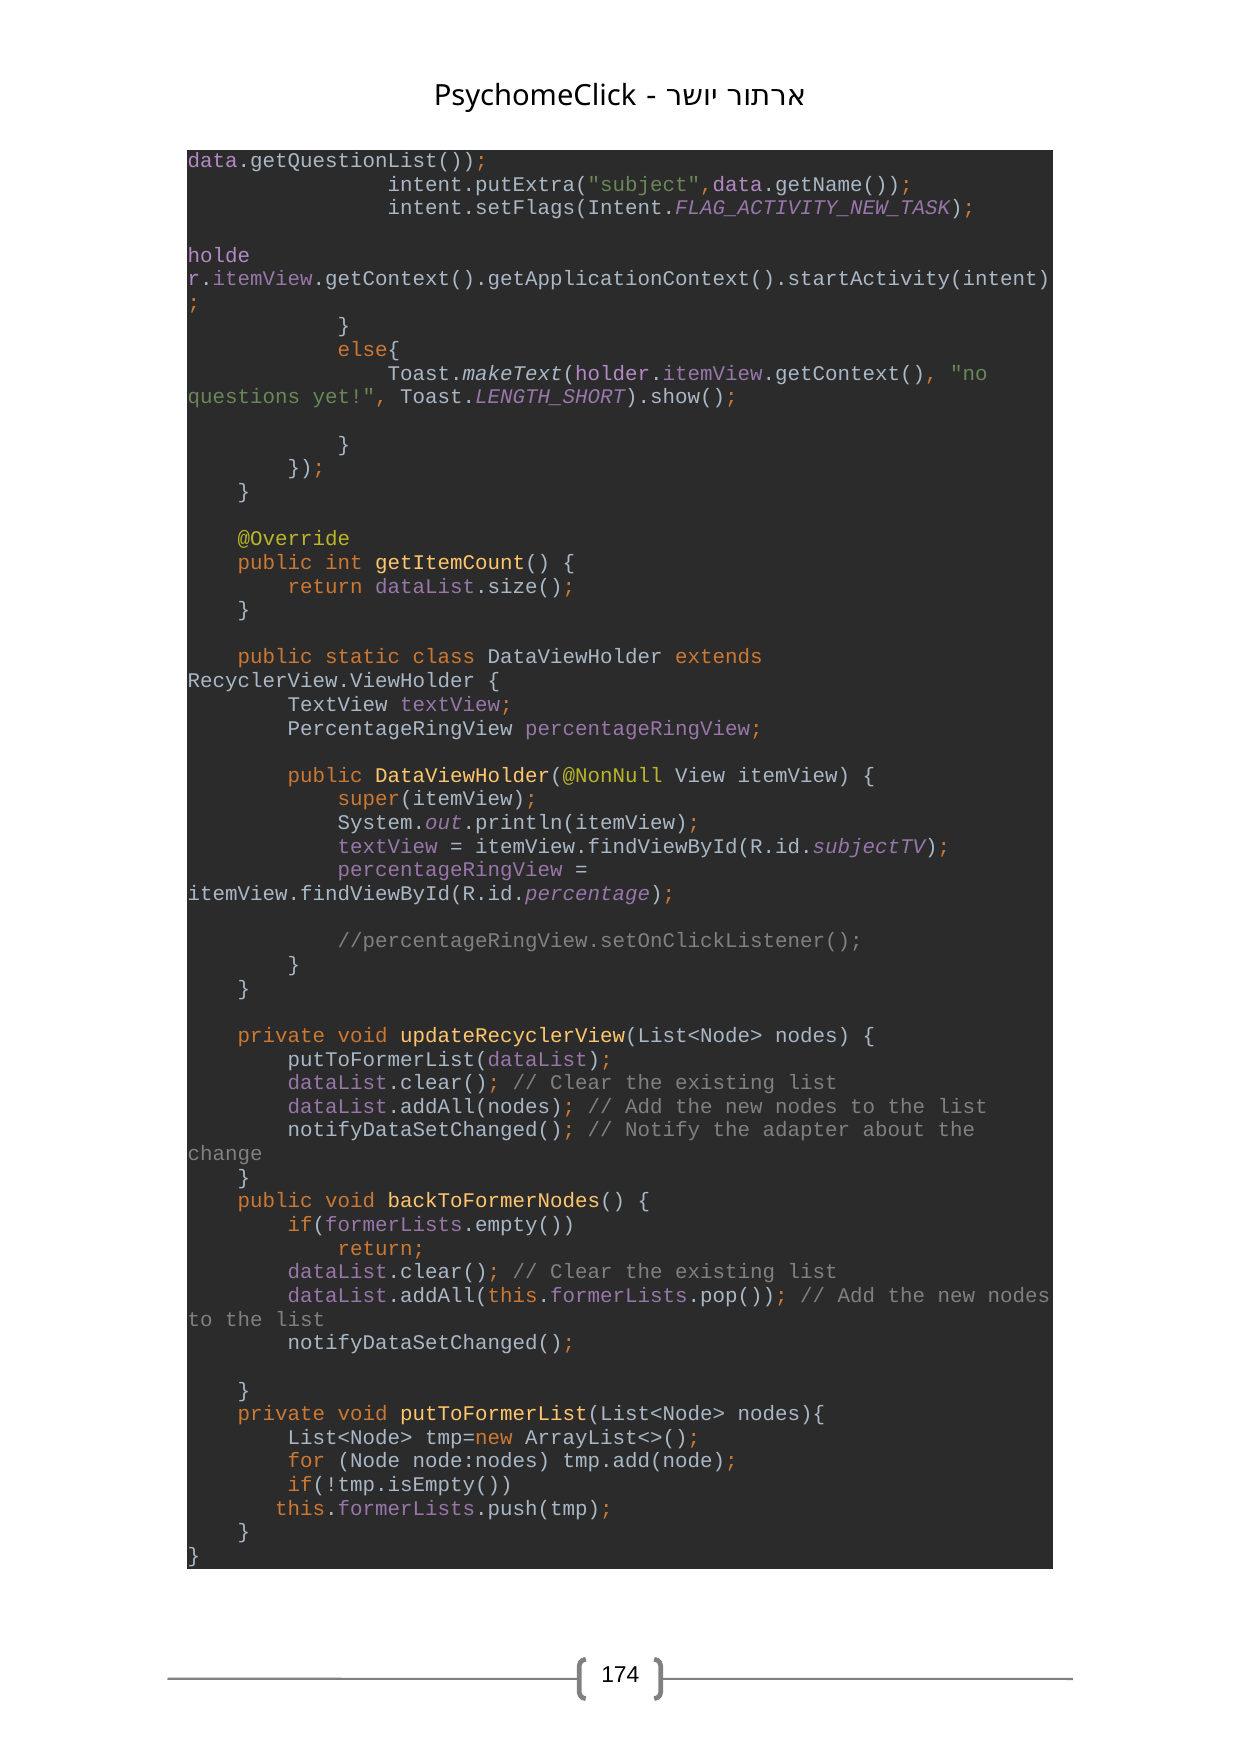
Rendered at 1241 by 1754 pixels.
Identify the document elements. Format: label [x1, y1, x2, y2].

text [187, 150, 1053, 1569]
